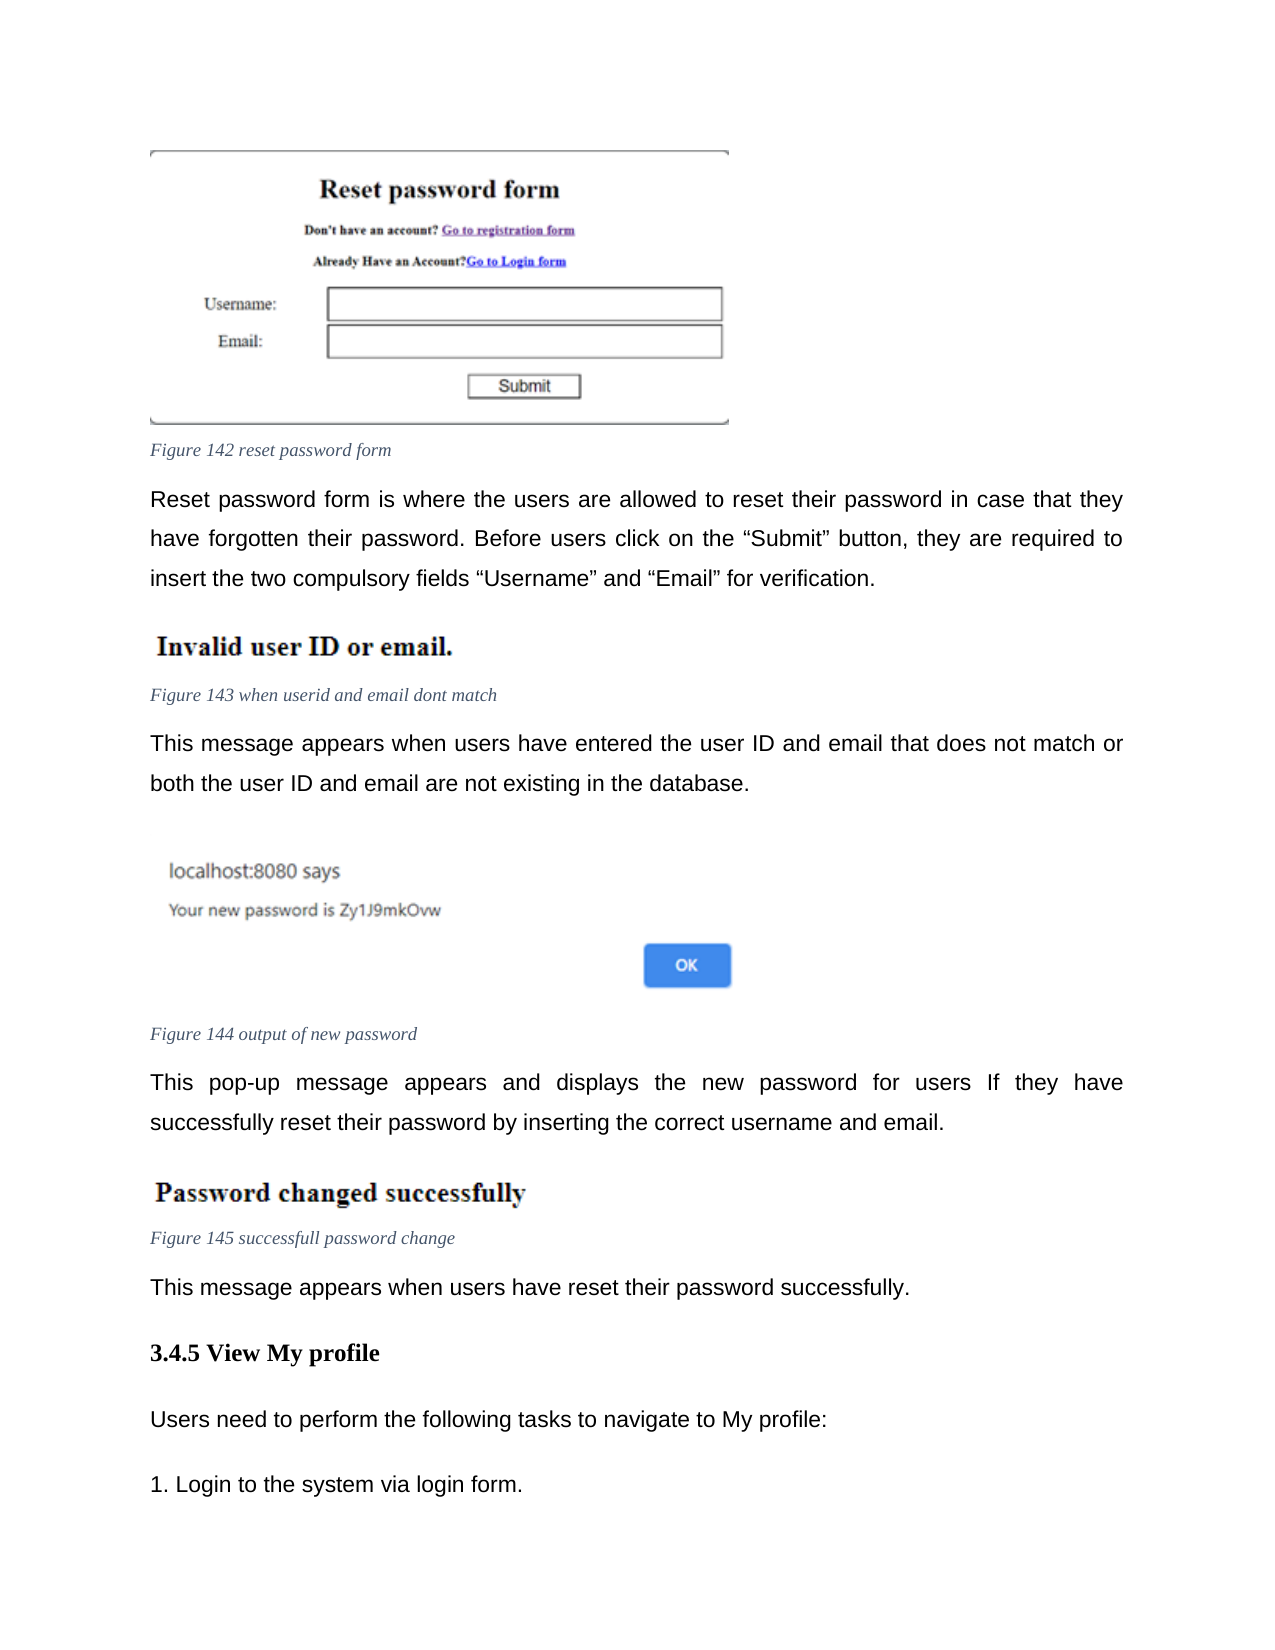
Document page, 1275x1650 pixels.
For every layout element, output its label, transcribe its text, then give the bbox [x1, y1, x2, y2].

text This message appears when users have entered the user ID and email that does not match or both the user ID and email are not existing in the database. [150, 730, 1125, 796]
picture [150, 629, 457, 670]
subtitle 3.4.5 View My profile [150, 1338, 1125, 1367]
text This message appears when users have reset their password successfully. [150, 1274, 1125, 1300]
picture [150, 834, 747, 1008]
text 1. Login to the system via login form. [150, 1471, 1125, 1497]
text Reset password form is where the users are allowed to reset their password in case that they have forgotten their password. Before users click on the “Submit” button, they are required to insert the two compulsory fields “Username” and “Email” for verification. [150, 486, 1125, 591]
picture [150, 150, 729, 425]
picture [150, 1172, 527, 1213]
text Users need to perform the following tasks to navigate to My profile: [150, 1406, 1125, 1433]
text This pop-up message appears and displays the new password for users If they have successfully reset their password by inserting the correct username and email. [150, 1069, 1125, 1135]
